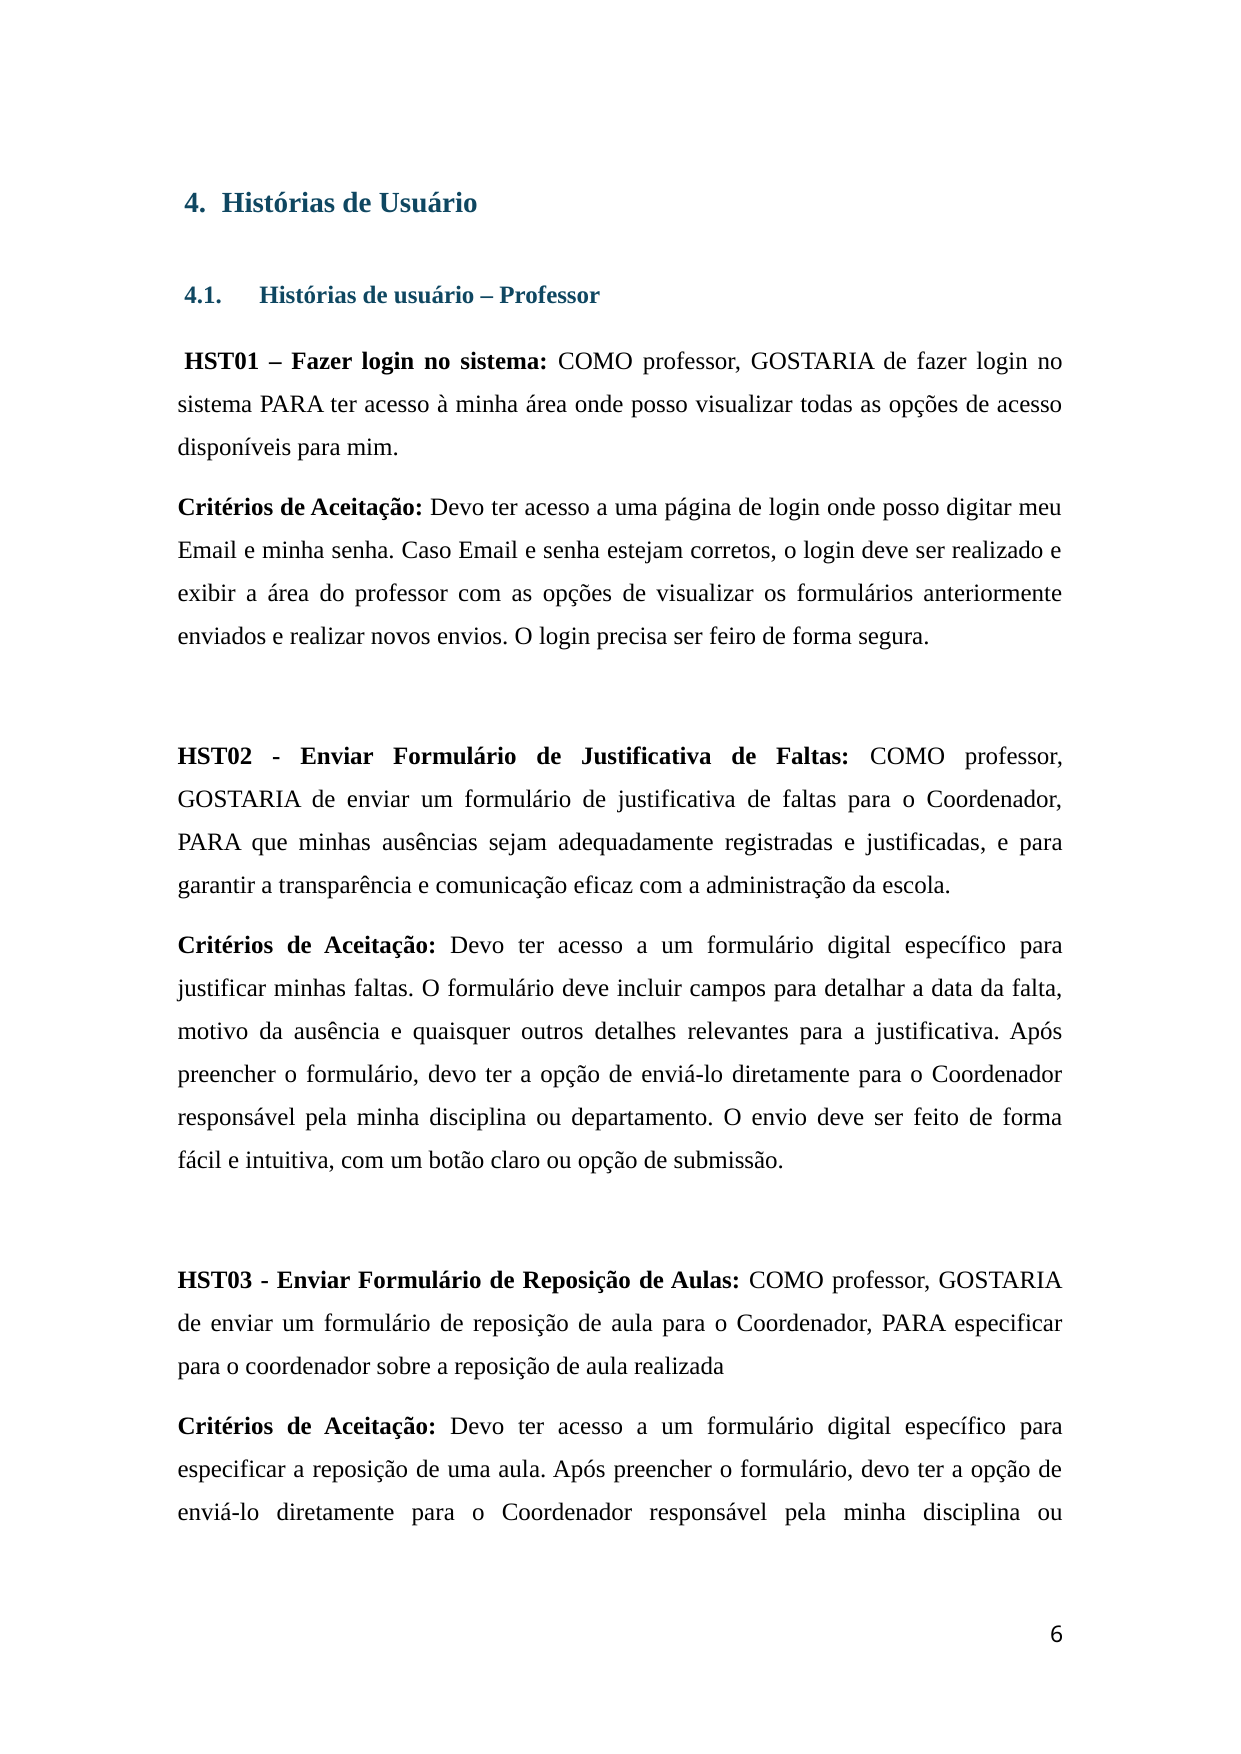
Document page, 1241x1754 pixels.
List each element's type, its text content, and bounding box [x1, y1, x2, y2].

text HST02 - Enviar Formulário de Justificativa de Faltas: COMO professor, GOSTARIA de enviar um formulário de justificativa de faltas para o Coordenador, PARA que minhas ausências sejam adequadamente registradas e justificadas, e para garantir a transparência e comunicação eficaz com a administração da escola. [177, 741, 1063, 899]
subtitle Histórias de usuário – Professor [184, 280, 1063, 309]
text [177, 1411, 1063, 1526]
subtitle Histórias de Usuário [184, 185, 1063, 219]
text HST03 - Enviar Formulário de Reposição de Aulas: COMO professor, GOSTARIA de enviar um formulário de reposição de aula para o Coordenador, PARA especificar para o coordenador sobre a reposição de aula realizada [177, 1265, 1063, 1380]
text Critérios de Aceitação: Devo ter acesso a um formulário digital específico para justificar minhas faltas. O formulário deve incluir campos para detalhar a data da falta, motivo da ausência e quaisquer outros detalhes relevantes para a justificativa. Após preencher o formulário, devo ter a opção de enviá-lo diretamente para o Coordenador responsável pela minha disciplina ou departamento. O envio deve ser feito de forma fácil e intuitiva, com um botão claro ou opção de submissão. [177, 930, 1063, 1174]
text HST01 – Fazer login no sistema: COMO professor, GOSTARIA de fazer login no sistema PARA ter acesso à minha área onde posso visualizar todas as opções de acesso disponíveis para mim. [177, 346, 1063, 461]
text Critérios de Aceitação: Devo ter acesso a uma página de login onde posso digitar meu Email e minha senha. Caso Email e senha estejam corretos, o login deve ser realizado e exibir a área do professor com as opções de visualizar os formulários anteriormente enviados e realizar novos envios. O login precisa ser feiro de forma segura. [177, 492, 1063, 650]
